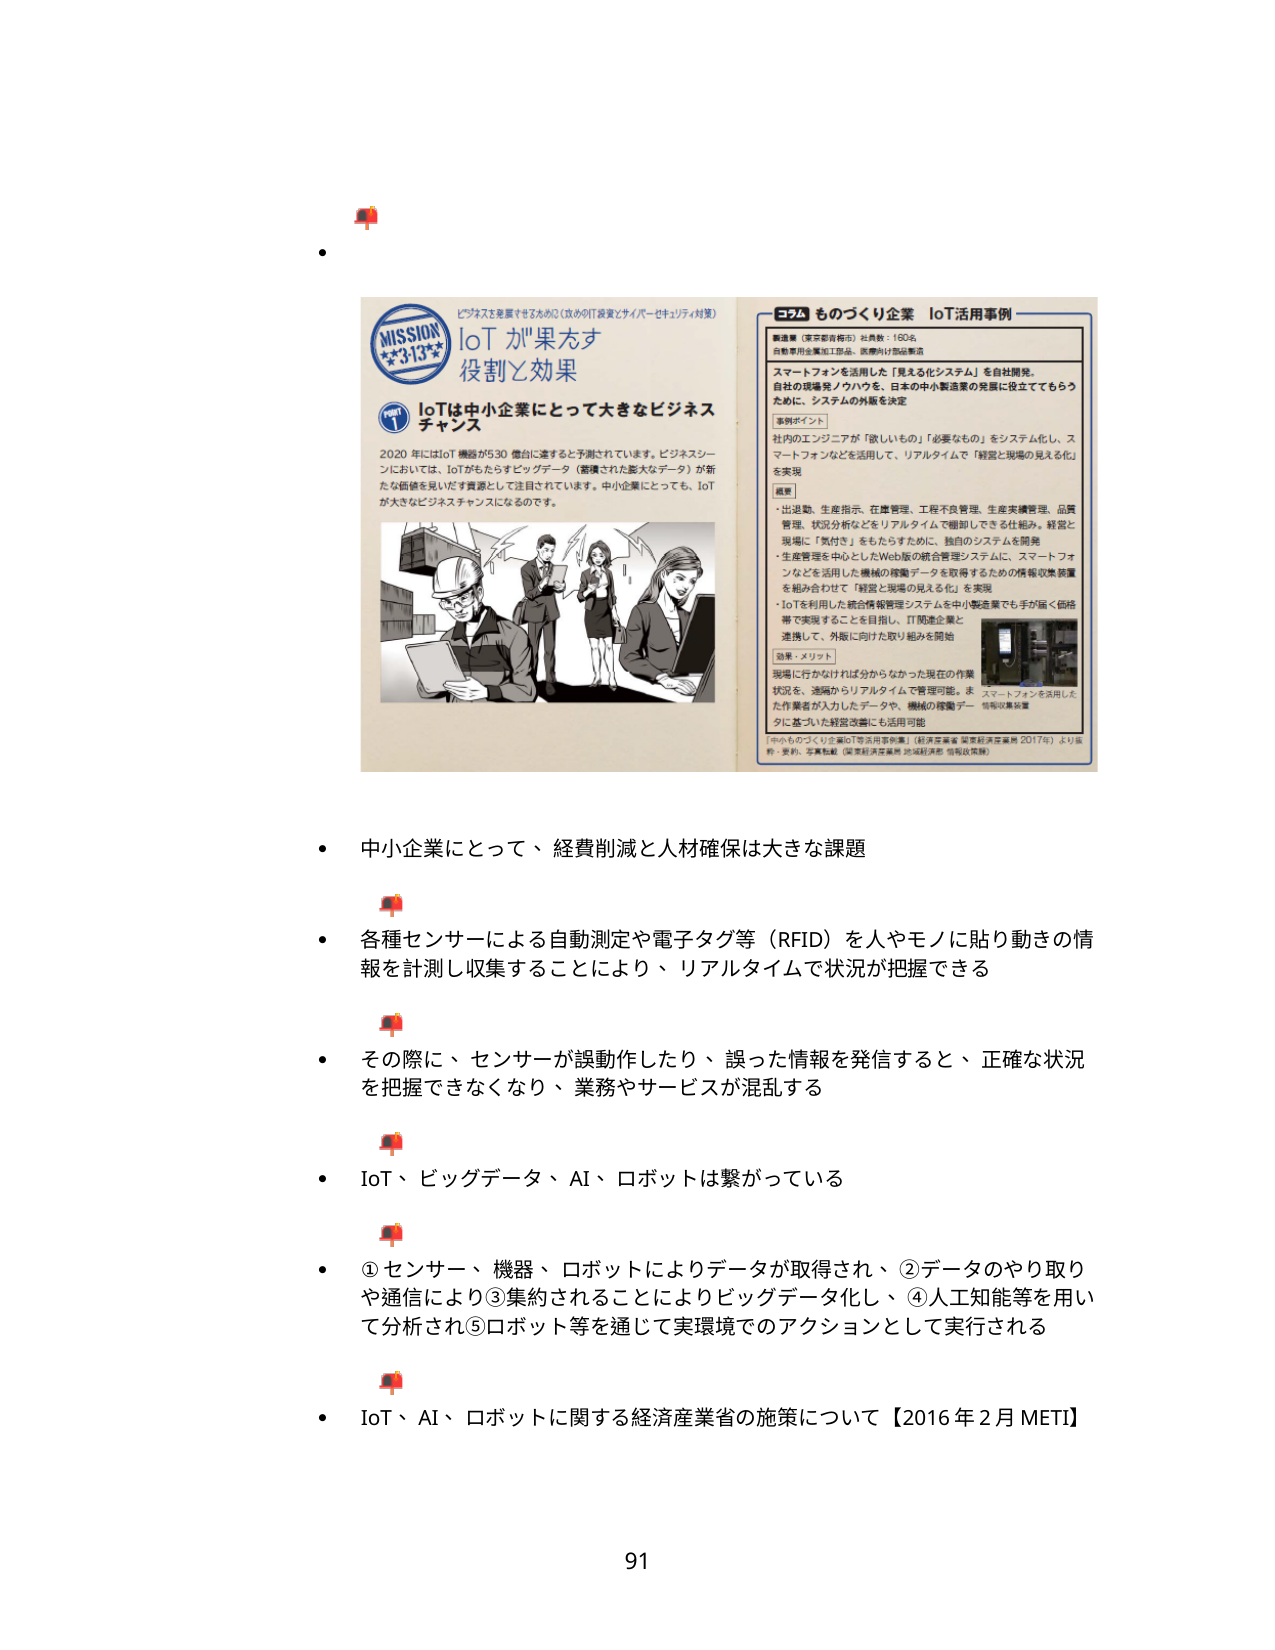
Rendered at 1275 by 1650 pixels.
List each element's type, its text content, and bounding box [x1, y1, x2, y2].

list IoT、 ビッグデータ、 AI、 ロボットは繋がっている [319, 1164, 1098, 1193]
picture [354, 206, 378, 230]
picture [379, 1013, 403, 1037]
picture [360, 297, 1098, 772]
picture [379, 1132, 403, 1156]
list その際に、 センサーが誤動作したり、 誤った情報を発信すると、 正確な状況を把握できなくなり、 業務やサービスが混乱する [319, 1045, 1098, 1102]
list ①センサー、 機器、 ロボットによりデータが取得され、 ②データのやり取りや通信により③集約されることによりビッグデータ化し、 ④人工知能等を用いて分析され⑤ロボット等を通じて実環境でのアクションとして実行される [319, 1255, 1098, 1340]
list IoT、 AI、 ロボットに関する経済産業省の施策について【2016年2月METI】 [319, 1403, 1098, 1431]
picture [379, 1223, 403, 1247]
picture [379, 894, 403, 917]
list 中小企業にとって、 経費削減と人材確保は大きな課題 [319, 834, 1098, 863]
list 各種センサーによる自動測定や電子タグ等（RFID）を人やモノに貼り動きの情報を計測し収集することにより、 リアルタイムで状況が把握できる [319, 925, 1098, 982]
picture [379, 1371, 403, 1395]
